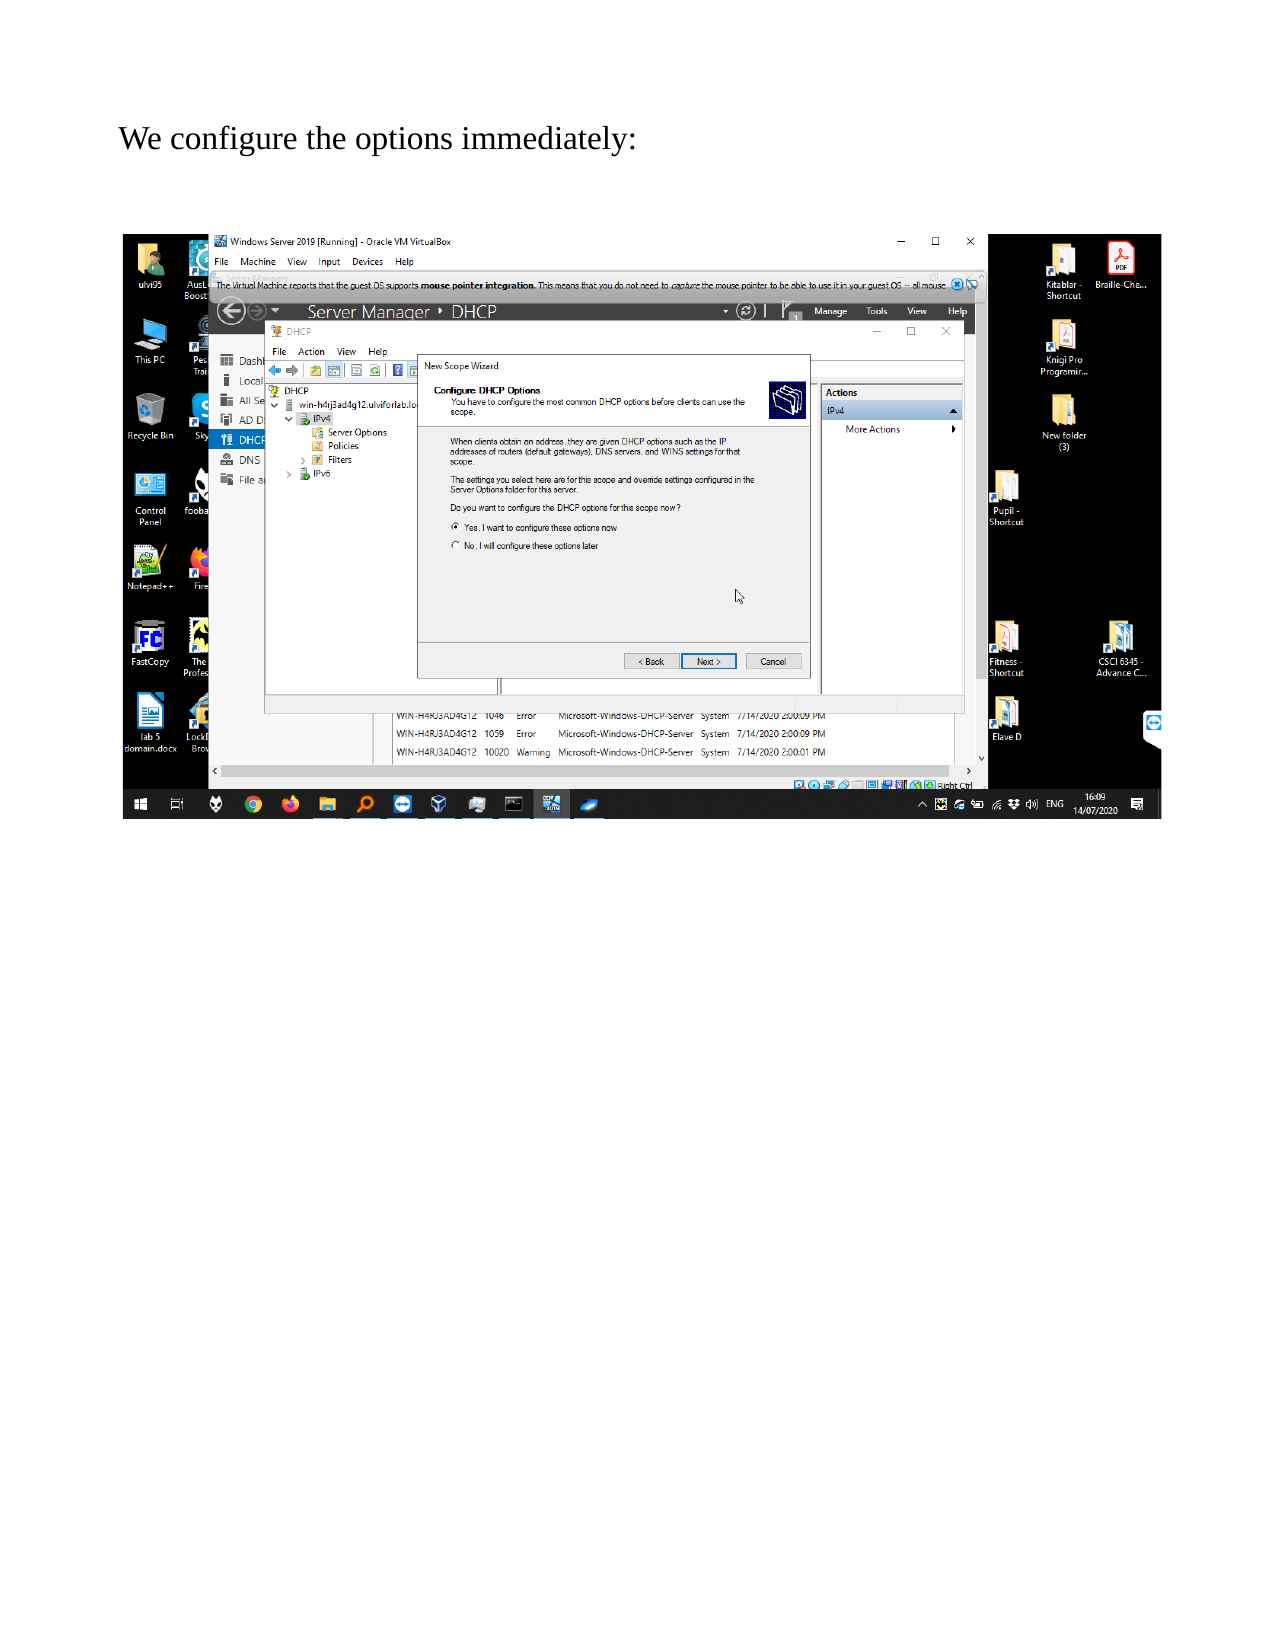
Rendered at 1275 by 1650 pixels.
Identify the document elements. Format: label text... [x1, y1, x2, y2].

text We configure the options immediately: [118, 118, 1157, 156]
picture [122, 234, 1162, 819]
